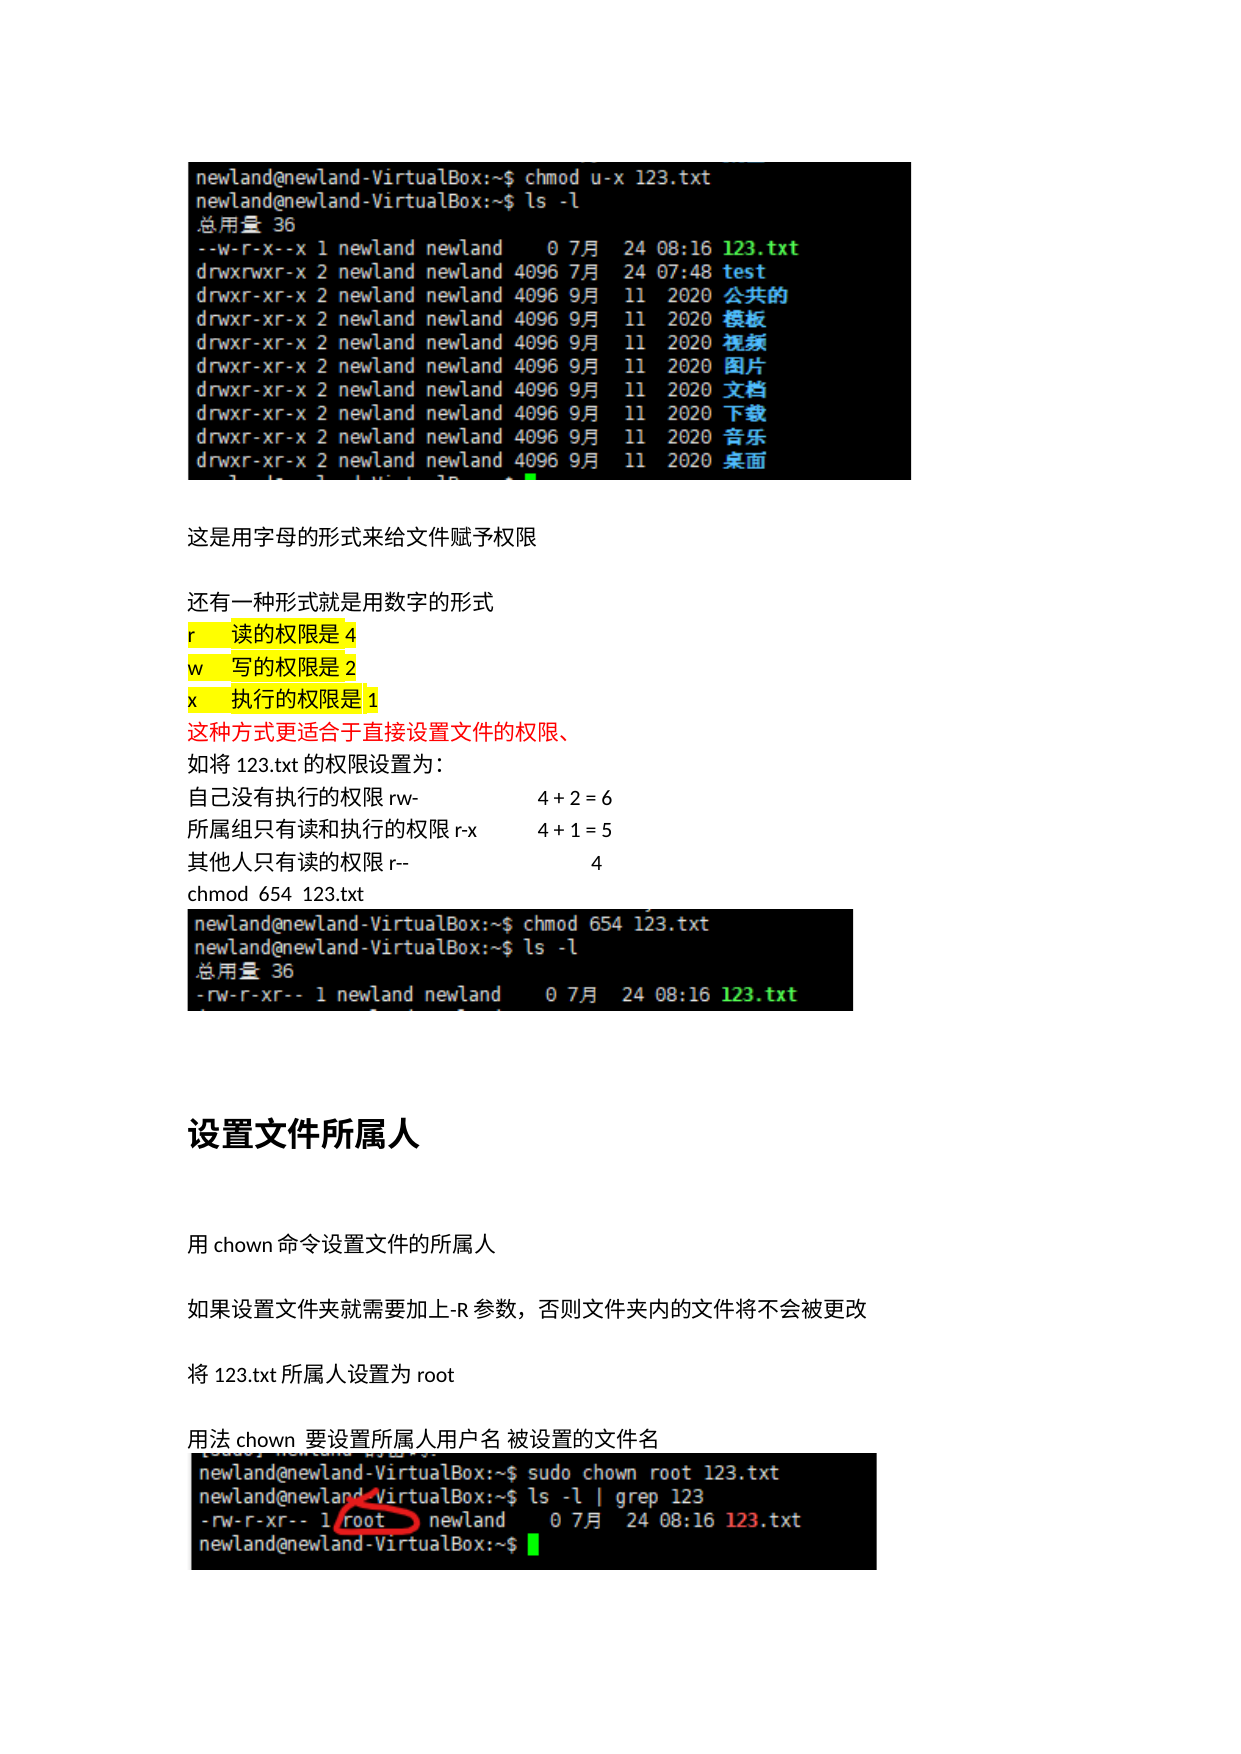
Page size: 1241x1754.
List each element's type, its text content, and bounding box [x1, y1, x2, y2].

text r 读的权限是4 [187, 617, 1053, 649]
text 用chown命令设置文件的所属人 [187, 1226, 1053, 1259]
text 如果设置文件夹就需要加上-R参数，否则文件夹内的文件将不会被更改 [187, 1291, 1053, 1324]
text 所属组只有读和执行的权限r-x 4 + 1 = 5 [187, 812, 1053, 844]
picture [187, 162, 912, 480]
text 如将123.txt的权限设置为： [187, 747, 1053, 779]
text 其他人只有读的权限r-- 4 [187, 844, 1053, 877]
text x 执行的权限是1 [187, 682, 1053, 714]
text chmod 654 123.txt [187, 877, 1053, 909]
text w 写的权限是2 [187, 649, 1053, 682]
text 将123.txt所属人设置为root [187, 1356, 1053, 1389]
text 自己没有执行的权限rw- 4 + 2 = 6 [187, 779, 1053, 812]
text 这是用字母的形式来给文件赋予权限 [187, 519, 1053, 552]
picture [187, 909, 854, 1011]
text 用法 chown 要设置所属人用户名 被设置的文件名 [187, 1421, 1053, 1454]
picture [187, 1453, 877, 1570]
subtitle 设置文件所属人 [187, 1099, 1053, 1164]
text 这种方式更适合于直接设置文件的权限、 [187, 714, 1053, 747]
text 还有一种形式就是用数字的形式 [187, 584, 1053, 617]
